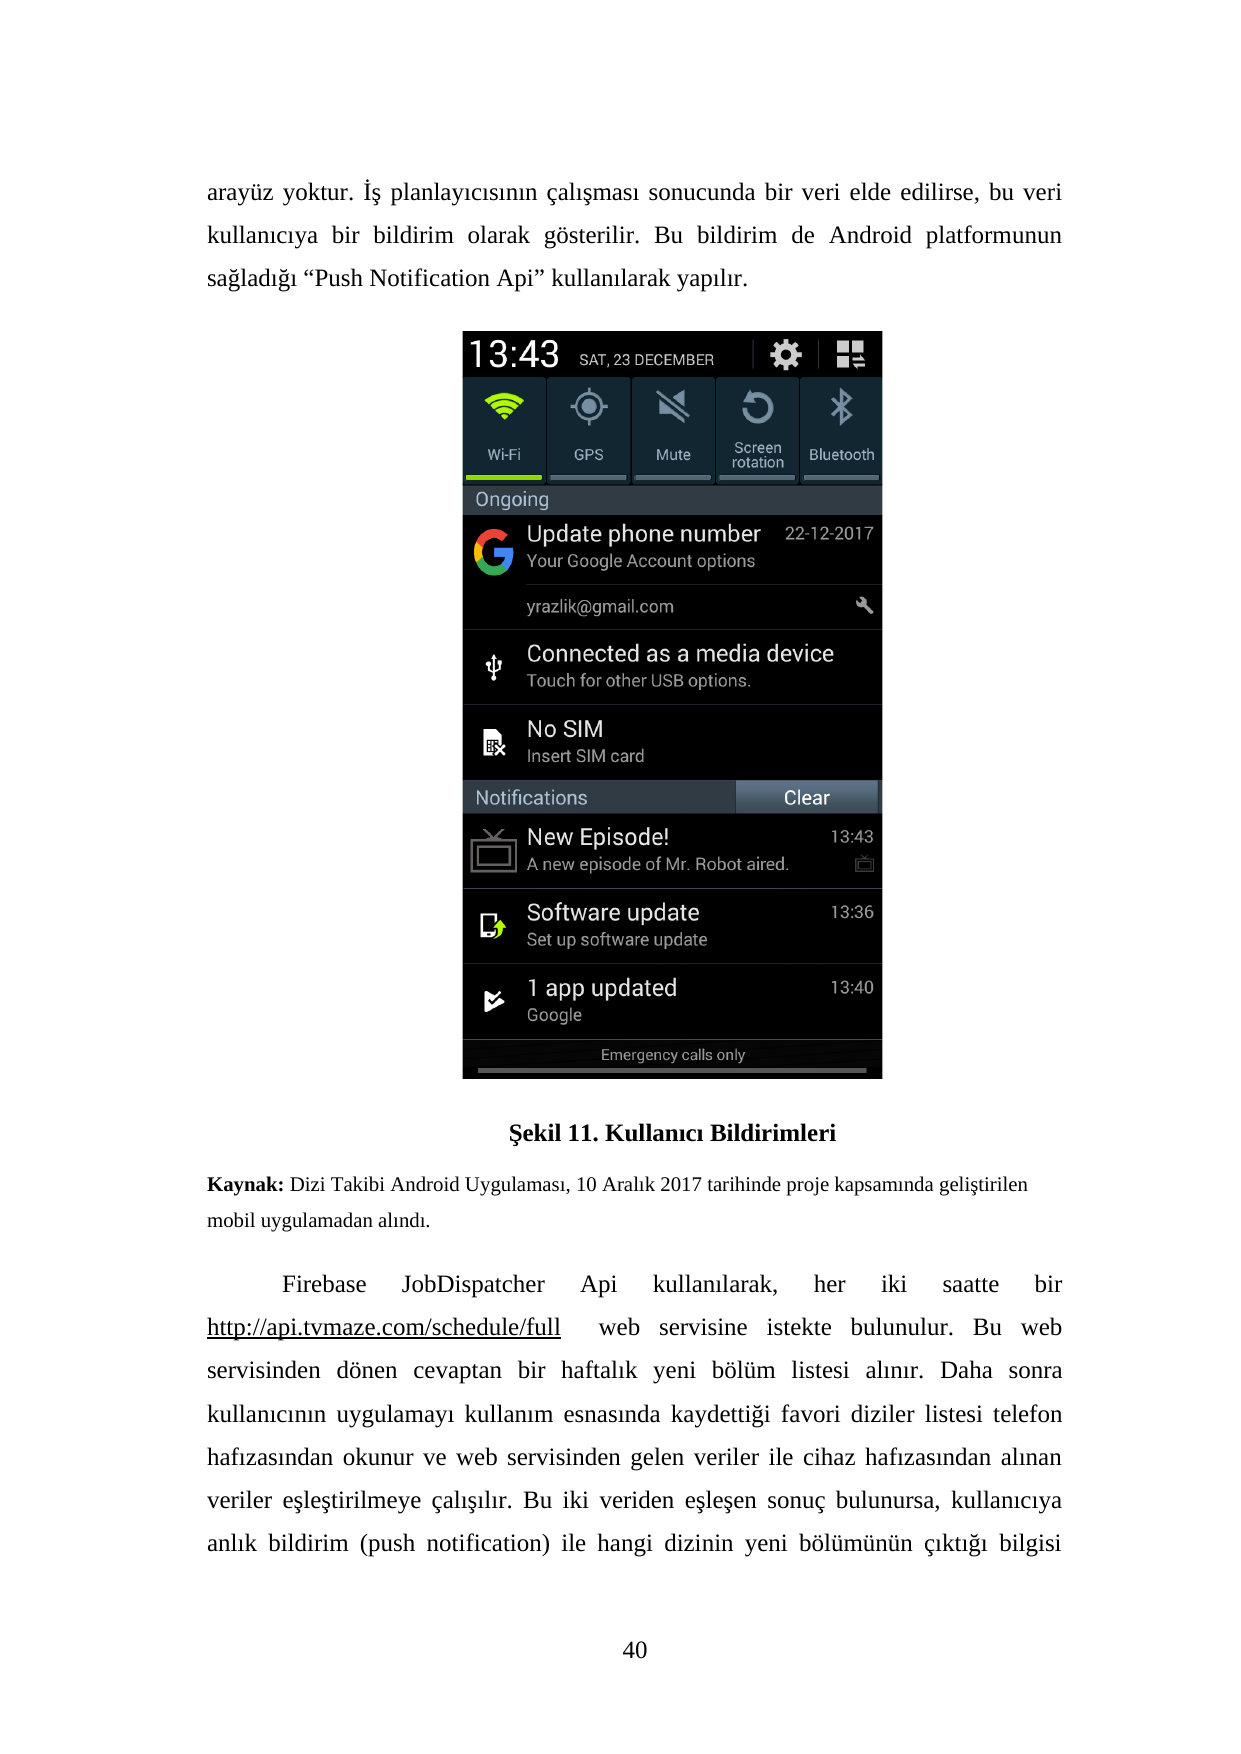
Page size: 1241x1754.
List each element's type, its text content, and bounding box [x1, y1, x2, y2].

text Şekil 11. Kullanıcı Bildirimleri [207, 1118, 1063, 1147]
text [207, 1269, 1063, 1557]
text Kaynak: Dizi Takibi Android Uygulaması, 10 Aralık 2017 tarihinde proje kapsamında geliştirilen mobil uygulamadan alındı. [207, 1172, 1063, 1232]
picture [462, 331, 883, 1079]
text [207, 177, 1063, 292]
